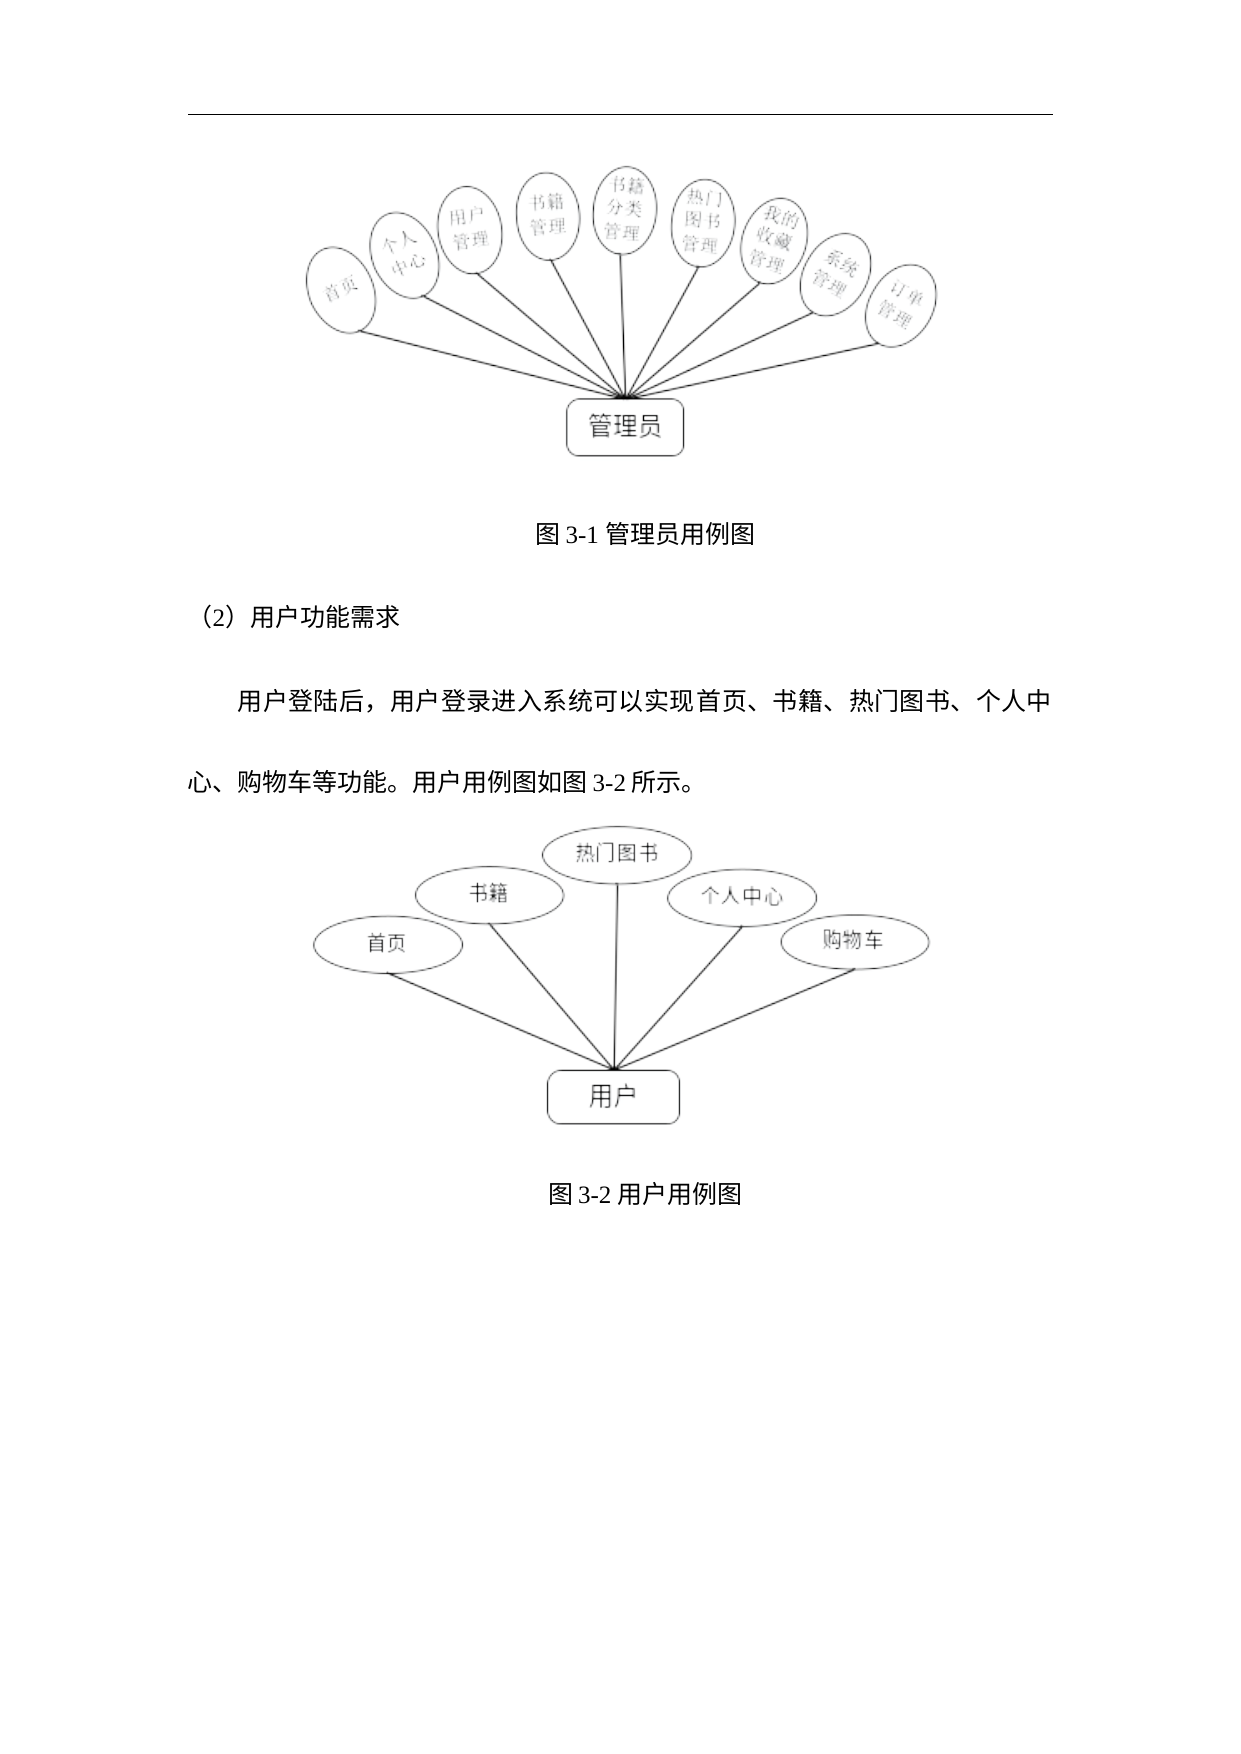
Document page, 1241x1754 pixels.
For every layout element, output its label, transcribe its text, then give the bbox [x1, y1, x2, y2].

text 图3-2 用户用例图 [187, 1160, 1053, 1225]
text 用户登陆后，用户登录进入系统可以实现首页、书籍、热门图书、个人中心、购物车等功能。用户用例图如图3-2所示。 [187, 667, 1053, 813]
text 图3-1 管理员用例图 [187, 500, 1053, 565]
text （2）用户功能需求 [187, 583, 1053, 648]
